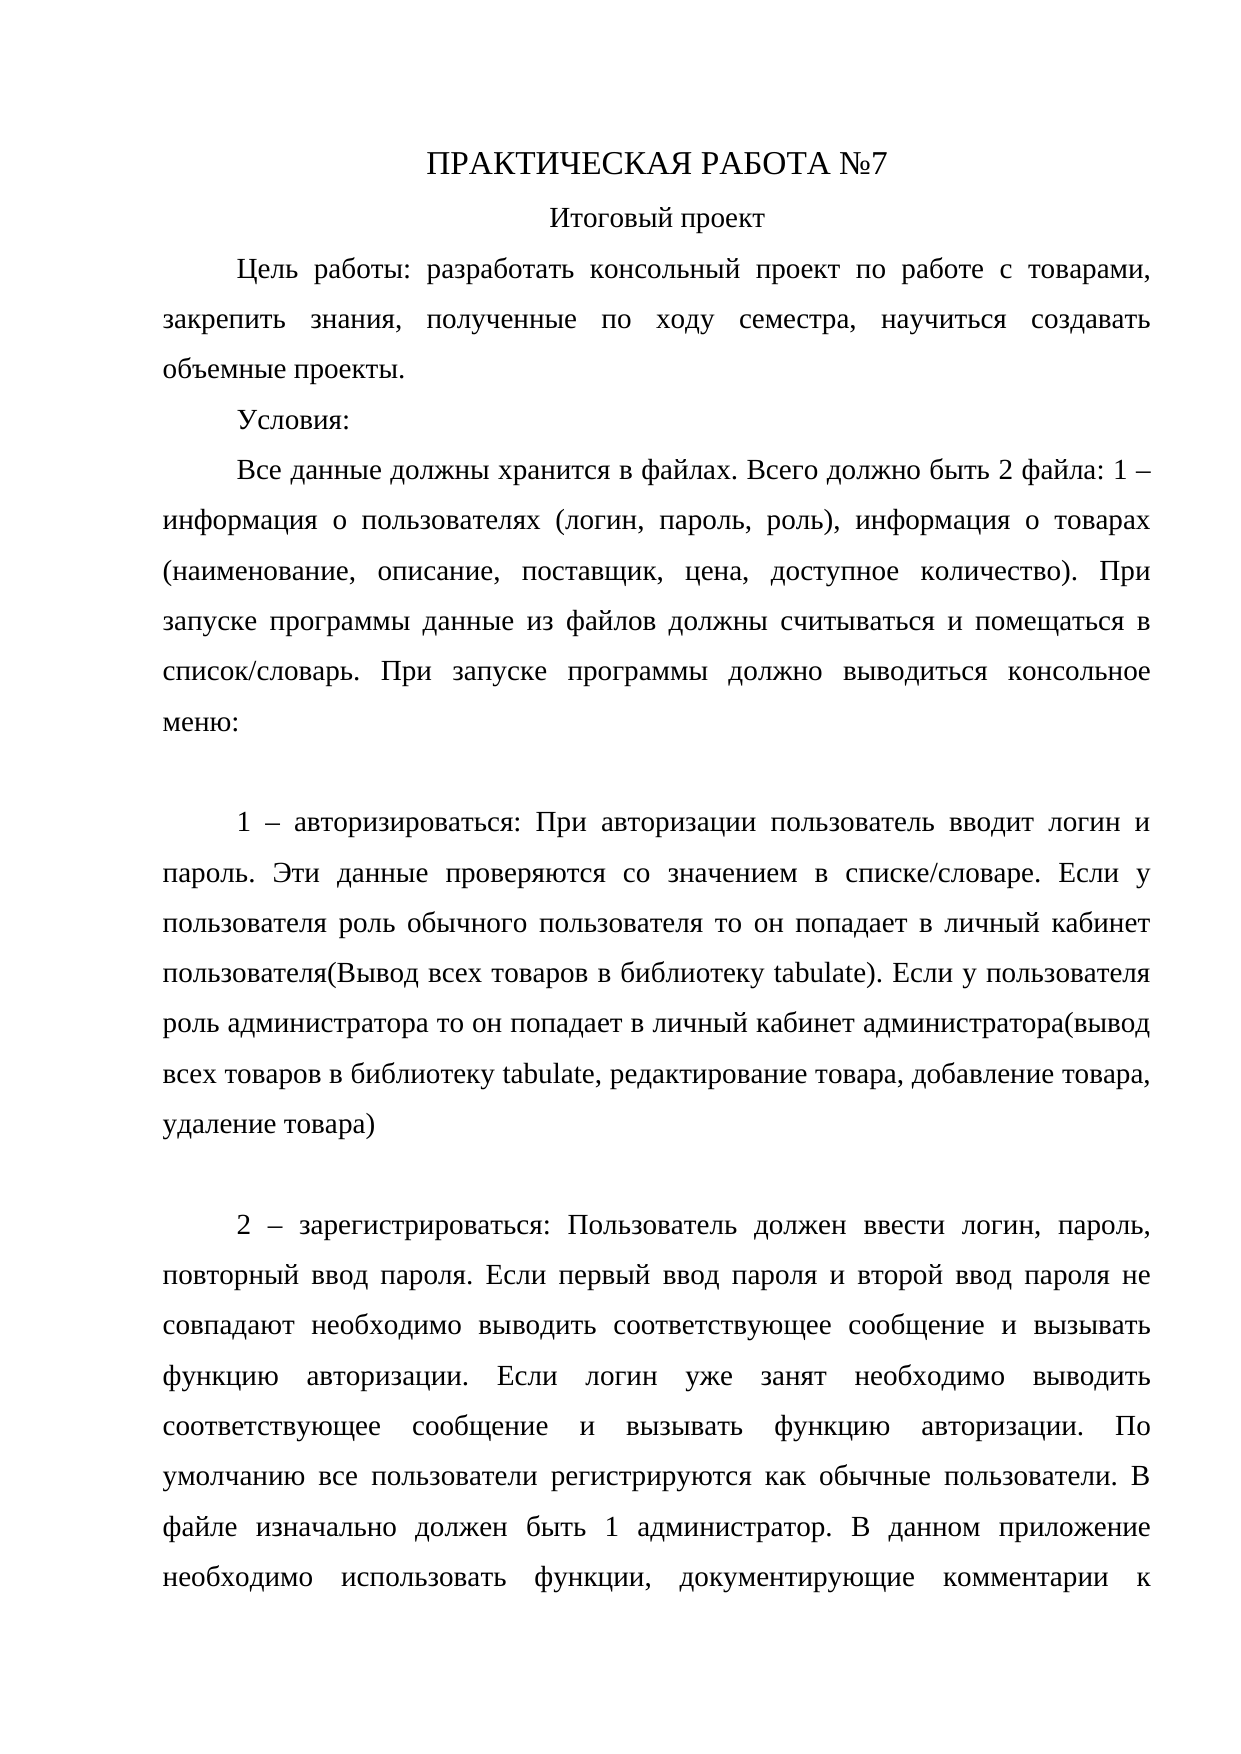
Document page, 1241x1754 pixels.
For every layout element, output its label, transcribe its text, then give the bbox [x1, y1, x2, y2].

text Условия: [162, 402, 1152, 435]
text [162, 1207, 1152, 1593]
text Итоговый проект [162, 201, 1152, 234]
text Цель работы: разработать консольный проект по работе с товарами, закрепить знания, полученные по ходу семестра, научиться создавать объемные проекты. [162, 251, 1152, 385]
text 1 – авторизироваться: При авторизации пользователь вводит логин и пароль. Эти данные проверяются со значением в списке/словаре. Если у пользователя роль обычного пользователя то он попадает в личный кабинет пользователя(Вывод всех товаров в библиотеку tabulate). Если у пользователя роль администратора то он попадает в личный кабинет администратора(вывод всех товаров в библиотеку tabulate, редактирование товара, добавление товара, удаление товара) [162, 804, 1152, 1140]
subtitle ПРАКТИЧЕСКАЯ РАБОТА №7 [162, 143, 1152, 181]
text Все данные должны хранится в файлах. Всего должно быть 2 файла: 1 – информация о пользователях (логин, пароль, роль), информация о товарах (наименование, описание, поставщик, цена, доступное количество). При запуске программы данные из файлов должны считываться и помещаться в список/словарь. При запуске программы должно выводиться консольное меню: [162, 452, 1152, 737]
